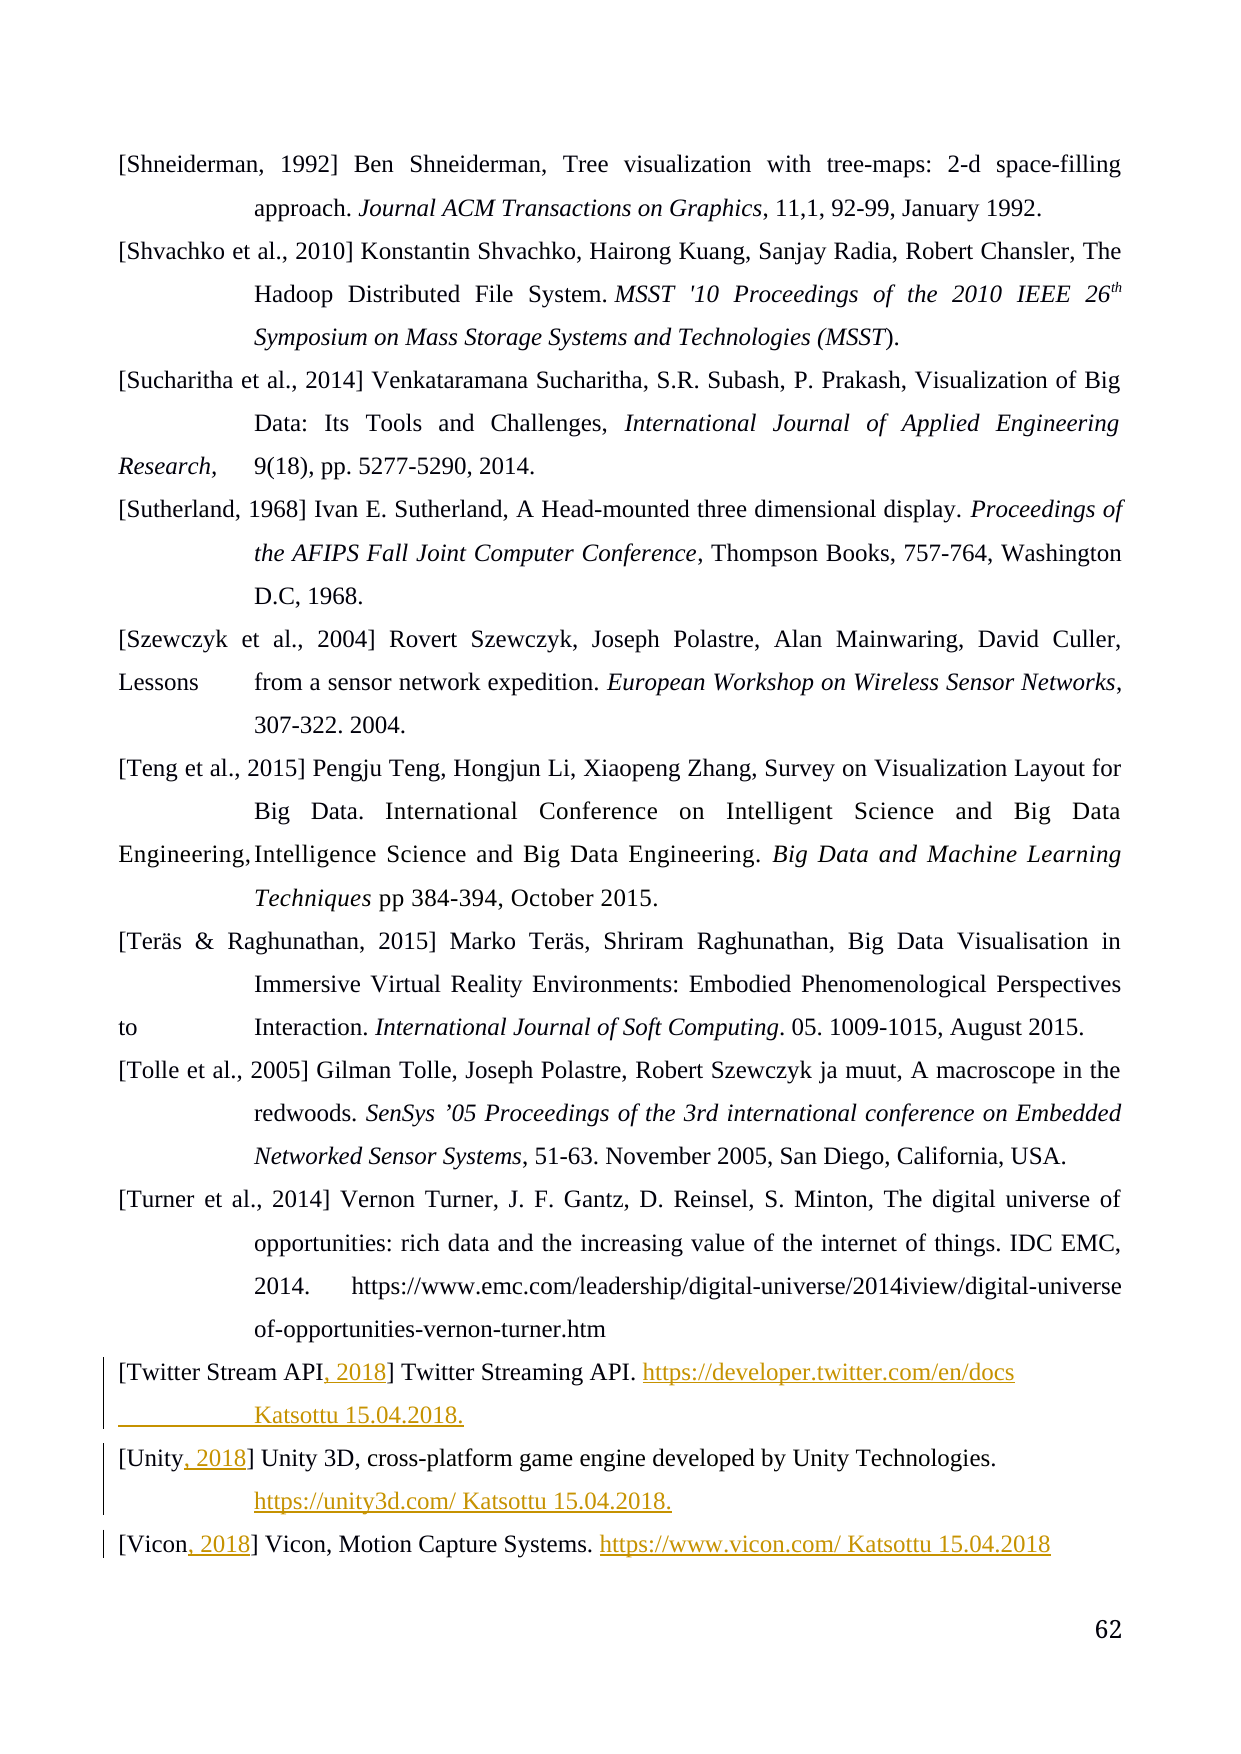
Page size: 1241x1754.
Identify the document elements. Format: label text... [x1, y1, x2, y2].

text [Shneiderman, 1992] Ben Shneiderman, Tree visualization with tree-maps: 2-d space-filling approach. Journal ACM Transactions on Graphics, 11,1, 92-99, January 1992. [118, 149, 1122, 221]
text [Sucharitha et al., 2014] Venkataramana Sucharitha, S.R. Subash, P. Prakash, Visualization of Big Data: Its Tools and Challenges, International Journal of Applied Engineering Research, 9(18), pp. 5277-5290, 2014. [118, 365, 1122, 480]
text [Tolle et al., 2005] Gilman Tolle, Joseph Polastre, Robert Szewczyk ja muut, A macroscope in the redwoods. SenSys ’05 Proceedings of the 3rd international conference on Embedded Networked Sensor Systems, 51-63. November 2005, San Diego, California, USA. [118, 1055, 1122, 1170]
text [Vicon] Vicon, Motion Capture Systems. [118, 1529, 1122, 1558]
text [Sutherland, 1968] Ivan E. Sutherland, A Head-mounted three dimensional display. Proceedings of the AFIPS Fall Joint Computer Conference, Thompson Books, 757-764, Washington D.C, 1968. [118, 494, 1122, 609]
text [Shvachko et al., 2010] Konstantin Shvachko, Hairong Kuang, Sanjay Radia, Robert Chansler, The Hadoop Distributed File System. MSST '10 Proceedings of the 2010 IEEE 26th Symposium on Mass Storage Systems and Technologies (MSST). [118, 236, 1122, 351]
text [Twitter Stream API] Twitter Streaming API. [118, 1357, 1122, 1429]
text [Turner et al., 2014] Vernon Turner, J. F. Gantz, D. Reinsel, S. Minton, The digital universe of opportunities: rich data and the increasing value of the internet of things. IDC EMC, 2014. https://www.emc.com/leadership/digital-universe/2014iview/digital-universe of-opportunities-vernon-turner.htm [118, 1184, 1122, 1343]
text [Teräs & Raghunathan, 2015] Marko Teräs, Shriram Raghunathan, Big Data Visualisation in Immersive Virtual Reality Environments: Embodied Phenomenological Perspectives to Interaction. International Journal of Soft Computing. 05. 1009-1015, August 2015. [118, 926, 1122, 1041]
text [Szewczyk et al., 2004] Rovert Szewczyk, Joseph Polastre, Alan Mainwaring, David Culler, Lessons from a sensor network expedition. European Workshop on Wireless Sensor Networks, 307-322. 2004. [118, 624, 1122, 739]
text [Teng et al., 2015] Pengju Teng, Hongjun Li, Xiaopeng Zhang, Survey on Visualization Layout for Big Data. International Conference on Intelligent Science and Big Data Engineering, Intelligence Science and Big Data Engineering. Big Data and Machine Learning Techniques pp 384-394, October 2015. [118, 753, 1122, 911]
text [Unity] Unity 3D, cross-platform game engine developed by Unity Technologies. [118, 1443, 1122, 1515]
